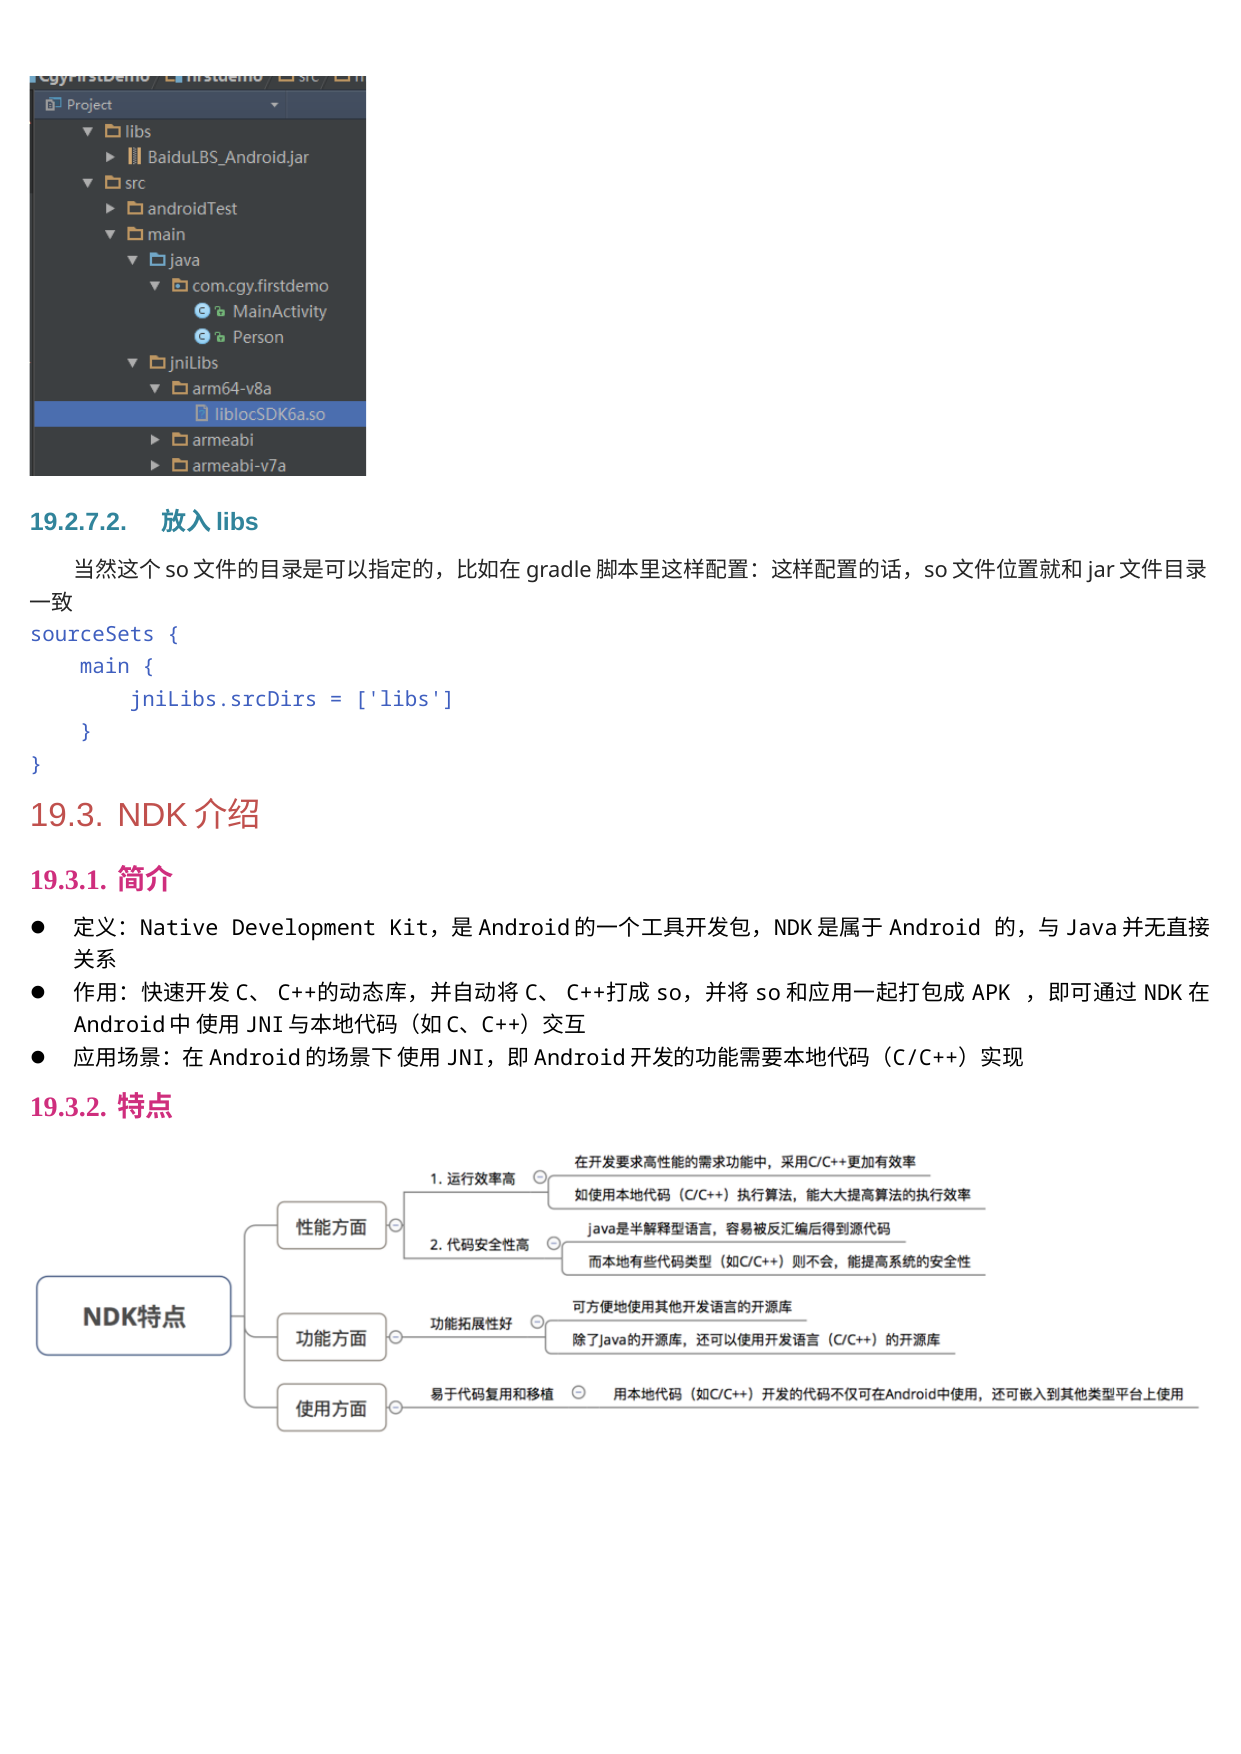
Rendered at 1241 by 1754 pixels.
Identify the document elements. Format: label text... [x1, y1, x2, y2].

picture [29, 1137, 1210, 1445]
subtitle 特点 [29, 1072, 1211, 1137]
text jniLibs.srcDirs = ['libs'] [29, 682, 1211, 714]
text } [29, 714, 1211, 747]
subtitle 简介 [29, 844, 1211, 909]
list 当然这个so文件的目录是可以指定的，比如在gradle脚本里这样配置：这样配置的话，so文件位置就和jar文件目录一致 [29, 552, 1211, 617]
text main { [29, 649, 1211, 682]
subtitle 放入libs [29, 487, 1211, 552]
text sourceSets { [29, 617, 1211, 649]
list 定义：Native Development Kit，是 Android的一个工具开发包，NDK是属于 Android 的，与Java并无直接关系 [29, 909, 1211, 974]
list 作用：快速开发C、 C++的动态库，并自动将C、 C++打成so，并将so和应用一起打包成 APK ，即可通过 NDK在 Android中 使用 JNI与本地代码（如C、C++）交互 [29, 974, 1211, 1039]
subtitle NDK介绍 [29, 779, 1211, 844]
picture [29, 76, 367, 476]
text } [29, 747, 1211, 779]
list 应用场景：在Android的场景下 使用JNI，即 Android开发的功能需要本地代码（C/C++）实现 [29, 1039, 1211, 1072]
